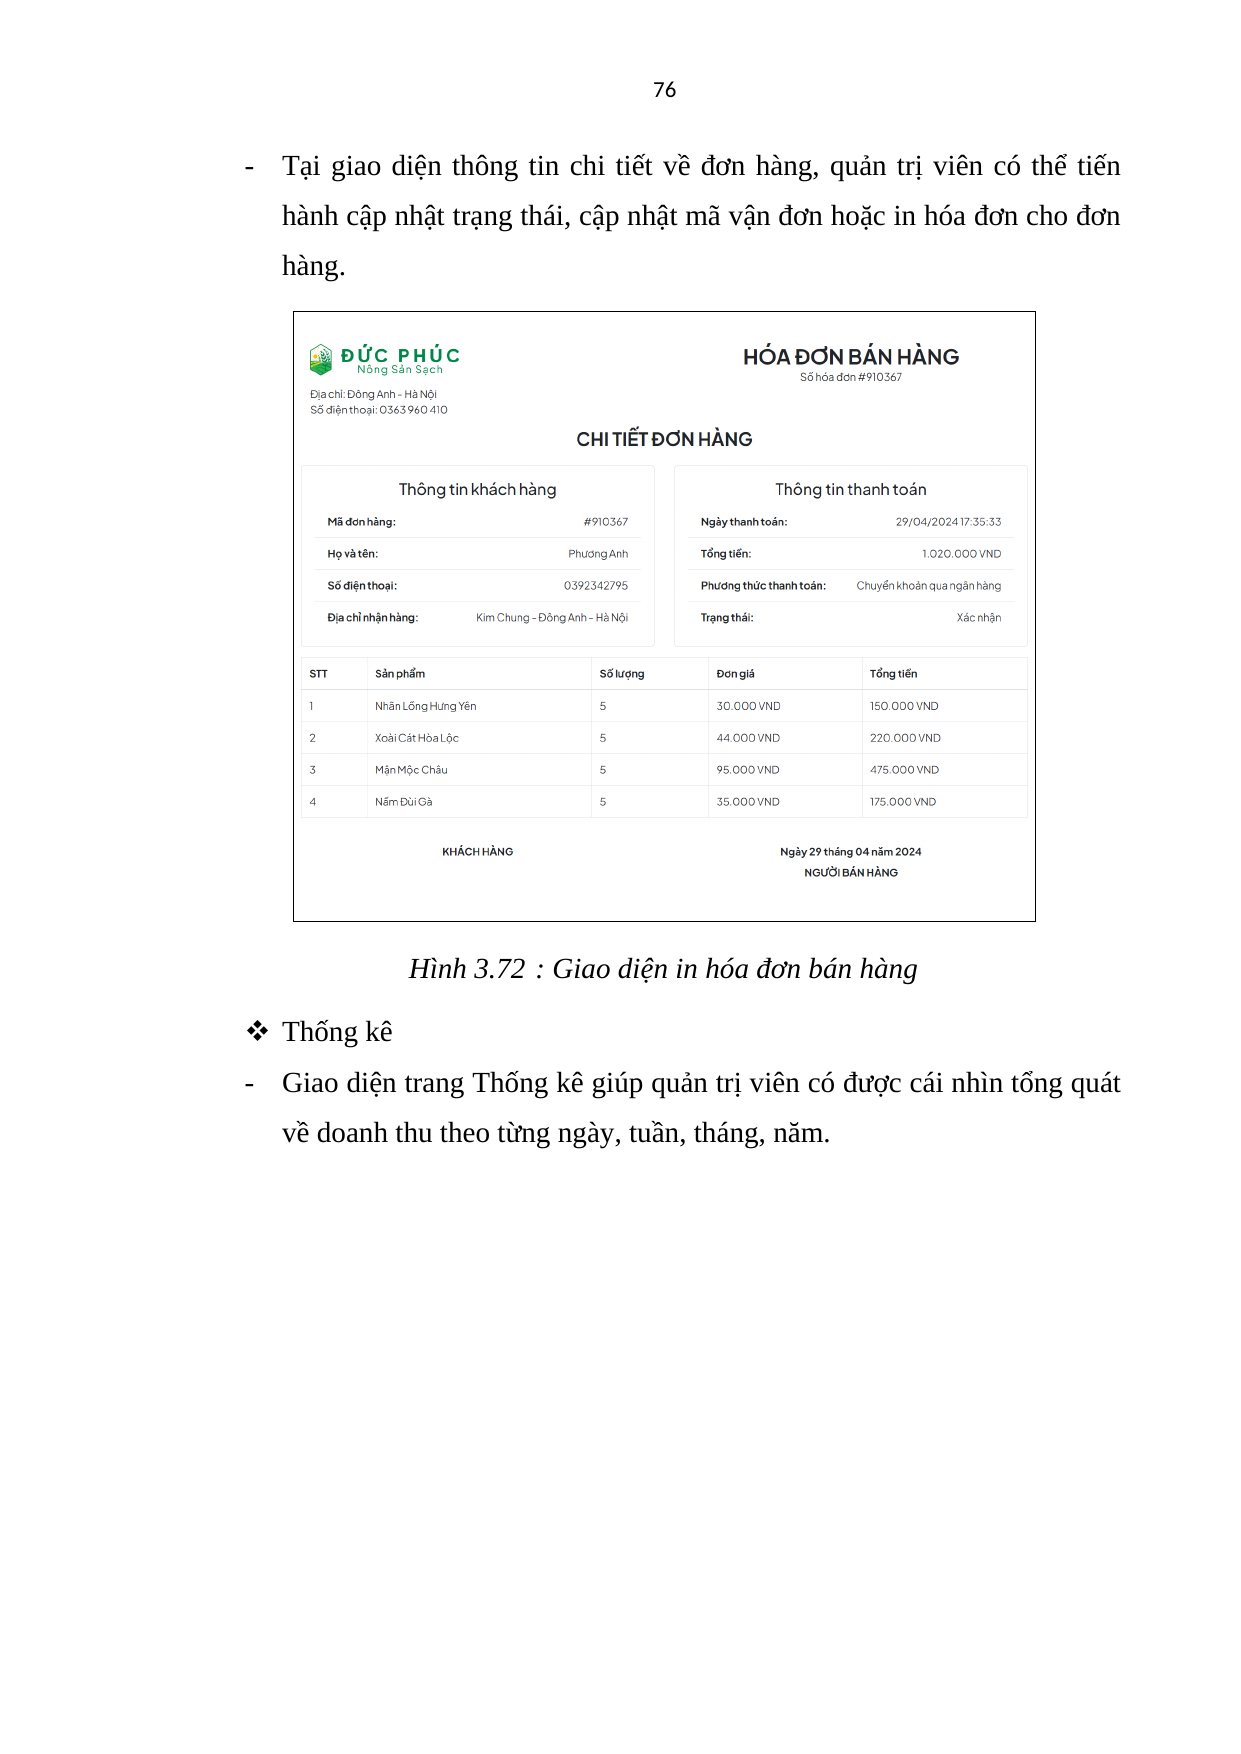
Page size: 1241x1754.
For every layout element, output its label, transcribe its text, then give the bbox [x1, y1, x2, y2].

list Thống kê [244, 1014, 1122, 1048]
list Tại giao diện thông tin chi tiết về đơn hàng, quản trị viên có thể tiến hành cập nhật trạng thái, cập nhật mã vận đơn hoặc in hóa đơn cho đơn hàng. [244, 148, 1122, 282]
picture [294, 312, 1035, 921]
list Giao diện trang Thống kê giúp quản trị viên có được cái nhìn tổng quát về doanh thu theo từng ngày, tuần, tháng, năm. [244, 1065, 1122, 1148]
